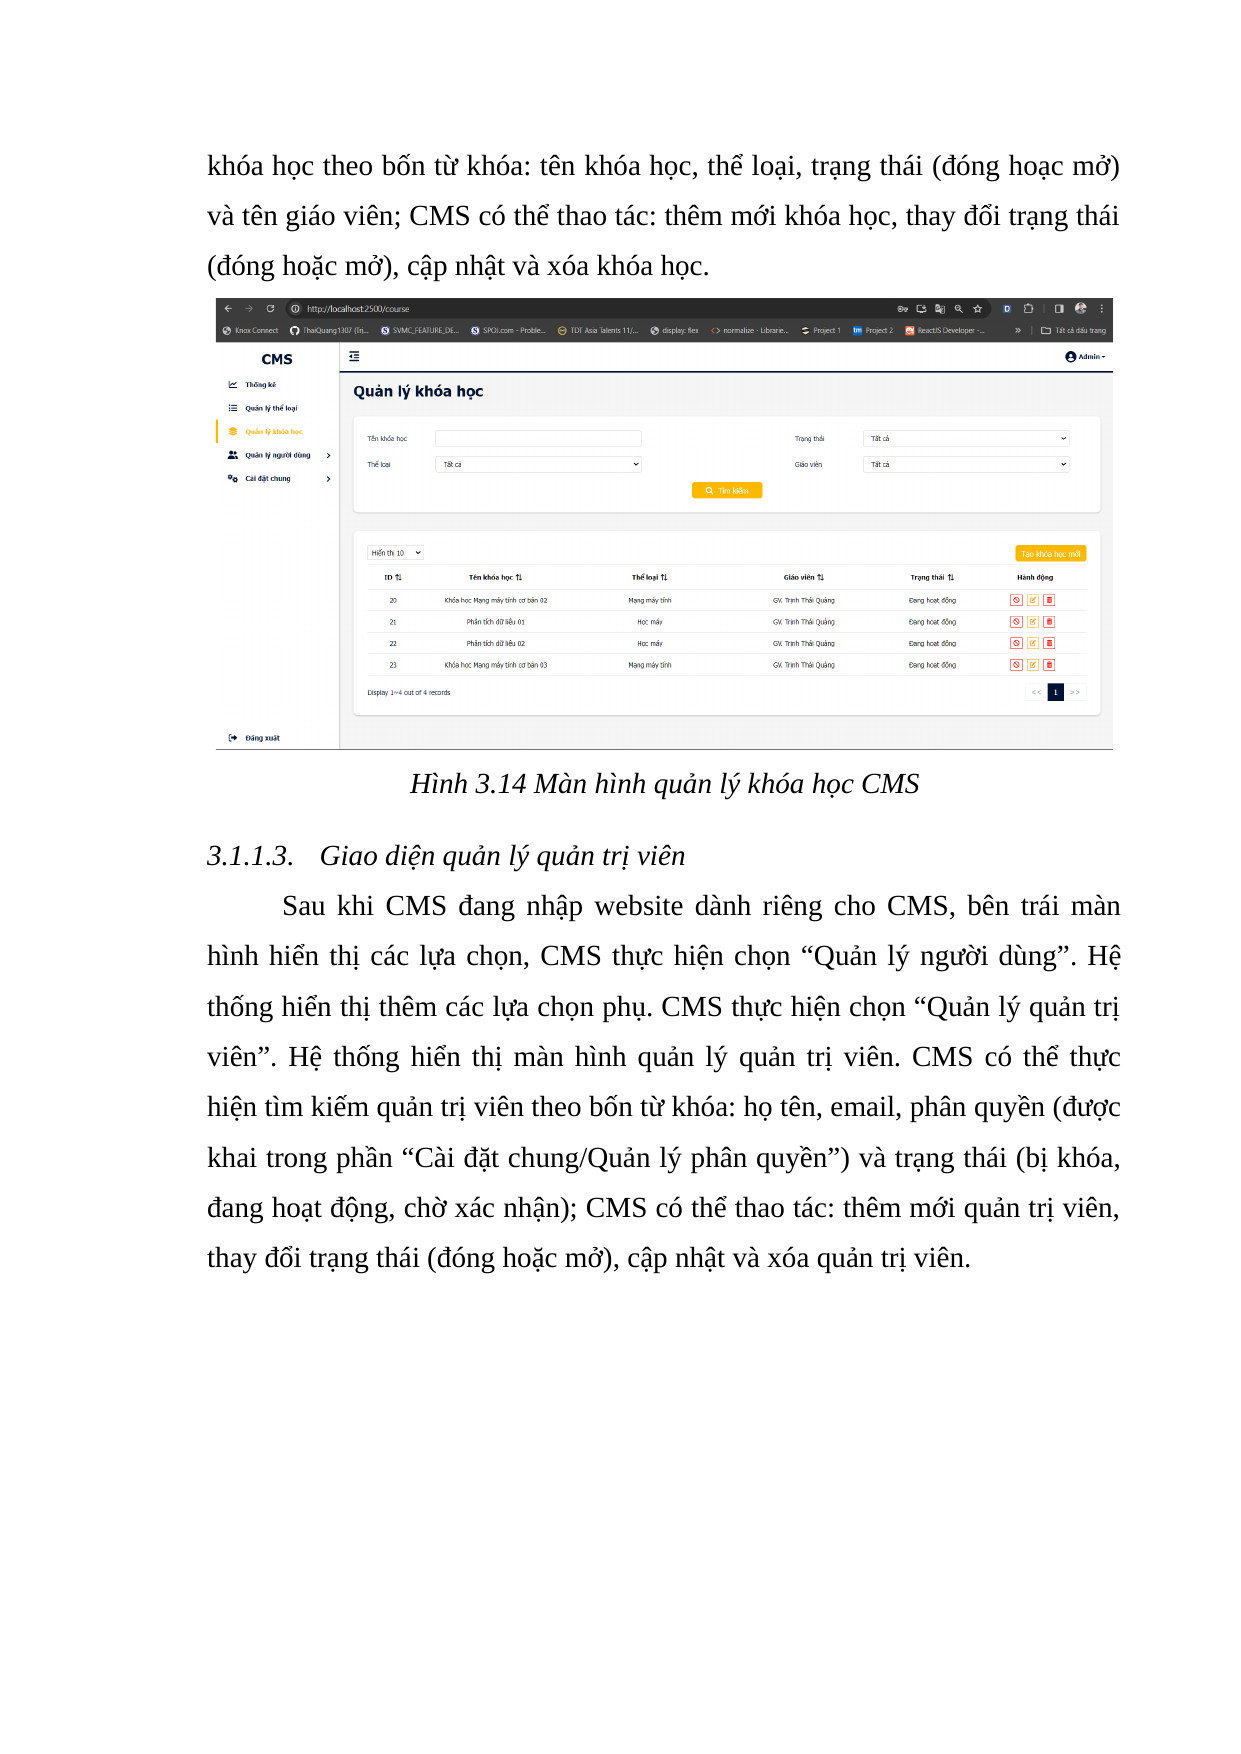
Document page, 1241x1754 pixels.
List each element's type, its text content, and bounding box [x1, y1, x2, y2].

text Sau khi CMS đang nhập website dành riêng cho CMS, bên trái màn hình hiển thị các lựa chọn, CMS thực hiện chọn “Quản lý người dùng”. Hệ thống hiển thị thêm các lựa chọn phụ. CMS thực hiện chọn “Quản lý quản trị viên”. Hệ thống hiển thị màn hình quản lý quản trị viên. CMS có thể thực hiện tìm kiếm quản trị viên theo bốn từ khóa: họ tên, email, phân quyền (được khai trong phần “Cài đặt chung/Quản lý phân quyền”) và trạng thái (bị khóa, đang hoạt động, chờ xác nhận); CMS có thể thao tác: thêm mới quản trị viên, thay đổi trạng thái (đóng hoặc mở), cập nhật và xóa quản trị viên. [207, 888, 1122, 1274]
picture [215, 298, 1113, 750]
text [207, 148, 1122, 282]
subtitle Giao diện quản lý quản trị viên [207, 838, 1122, 871]
